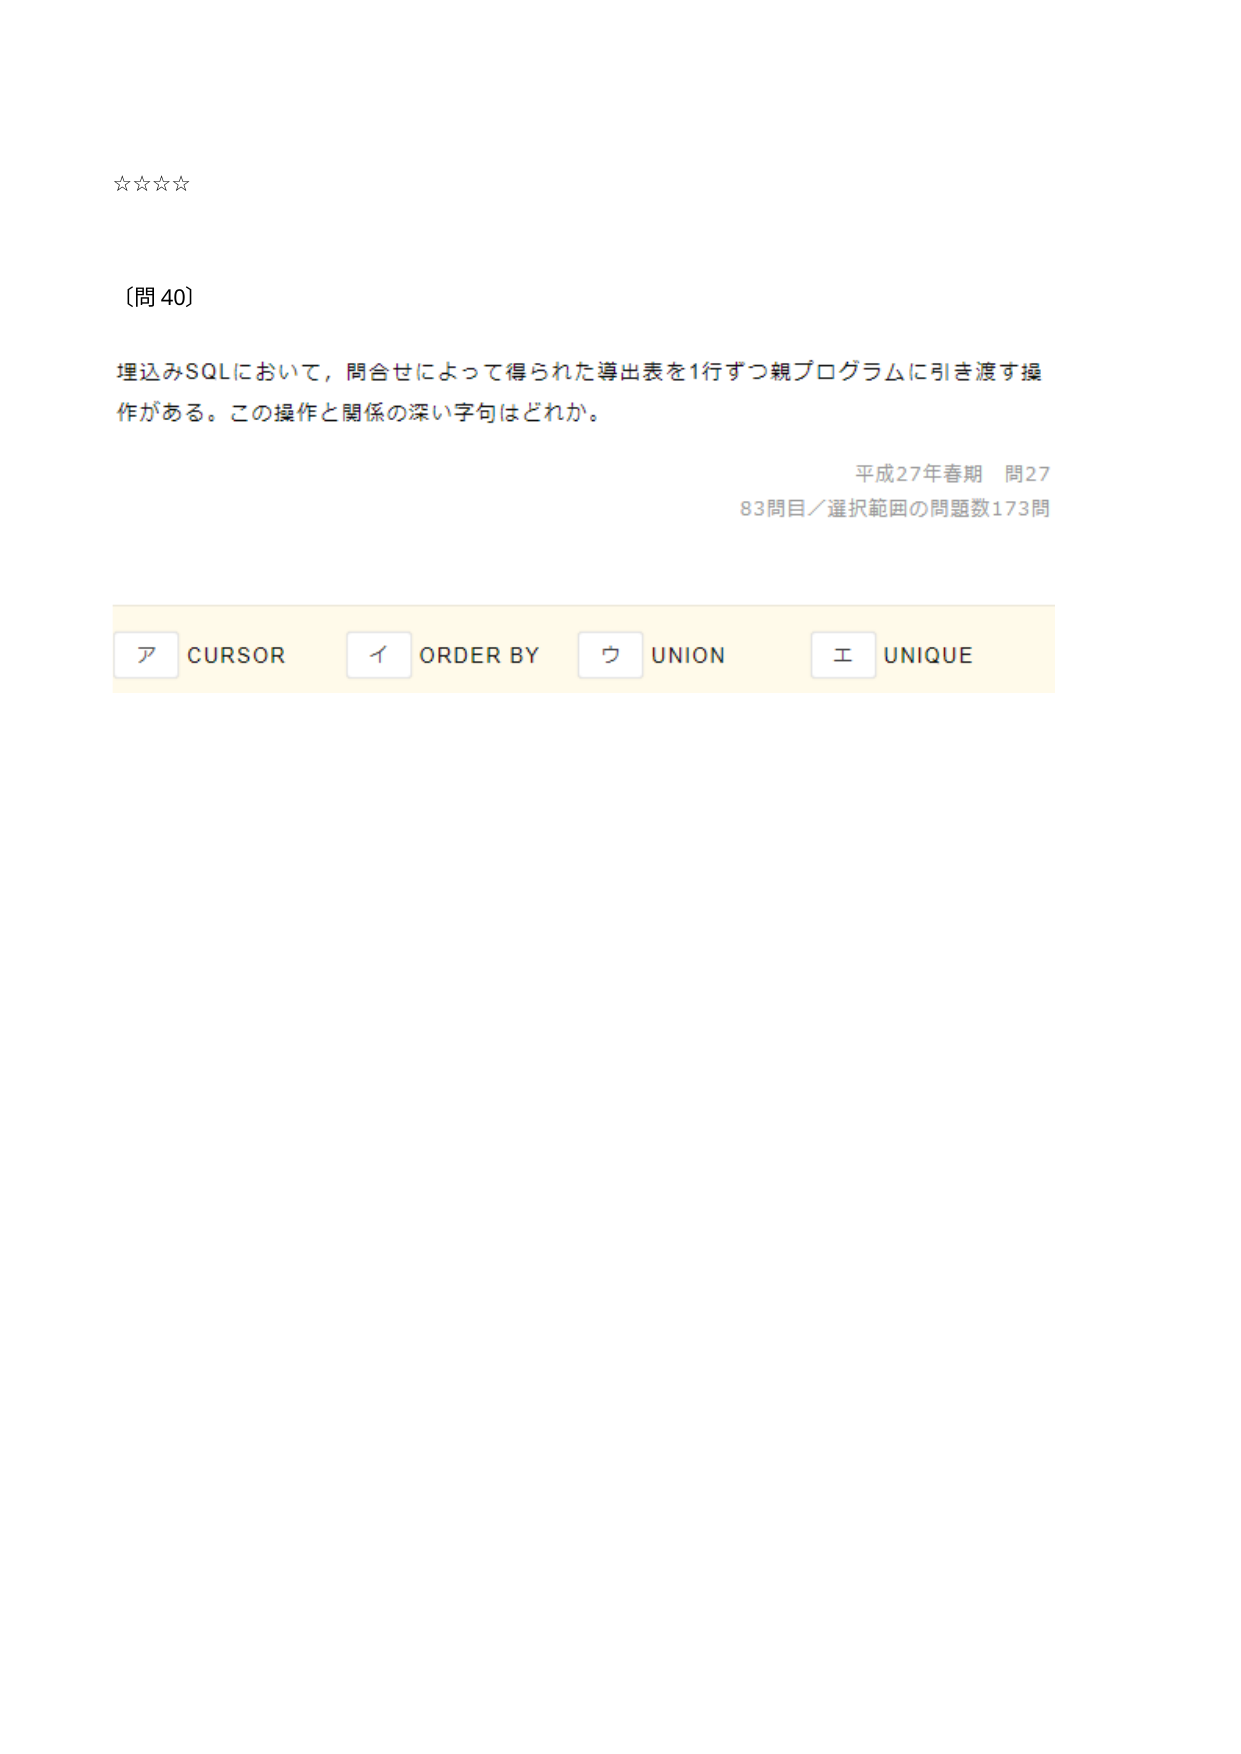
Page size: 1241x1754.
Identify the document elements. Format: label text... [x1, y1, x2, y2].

text ☆☆☆☆ [112, 164, 1128, 202]
text 〔問40〕 [112, 277, 1128, 314]
picture [112, 352, 1055, 693]
